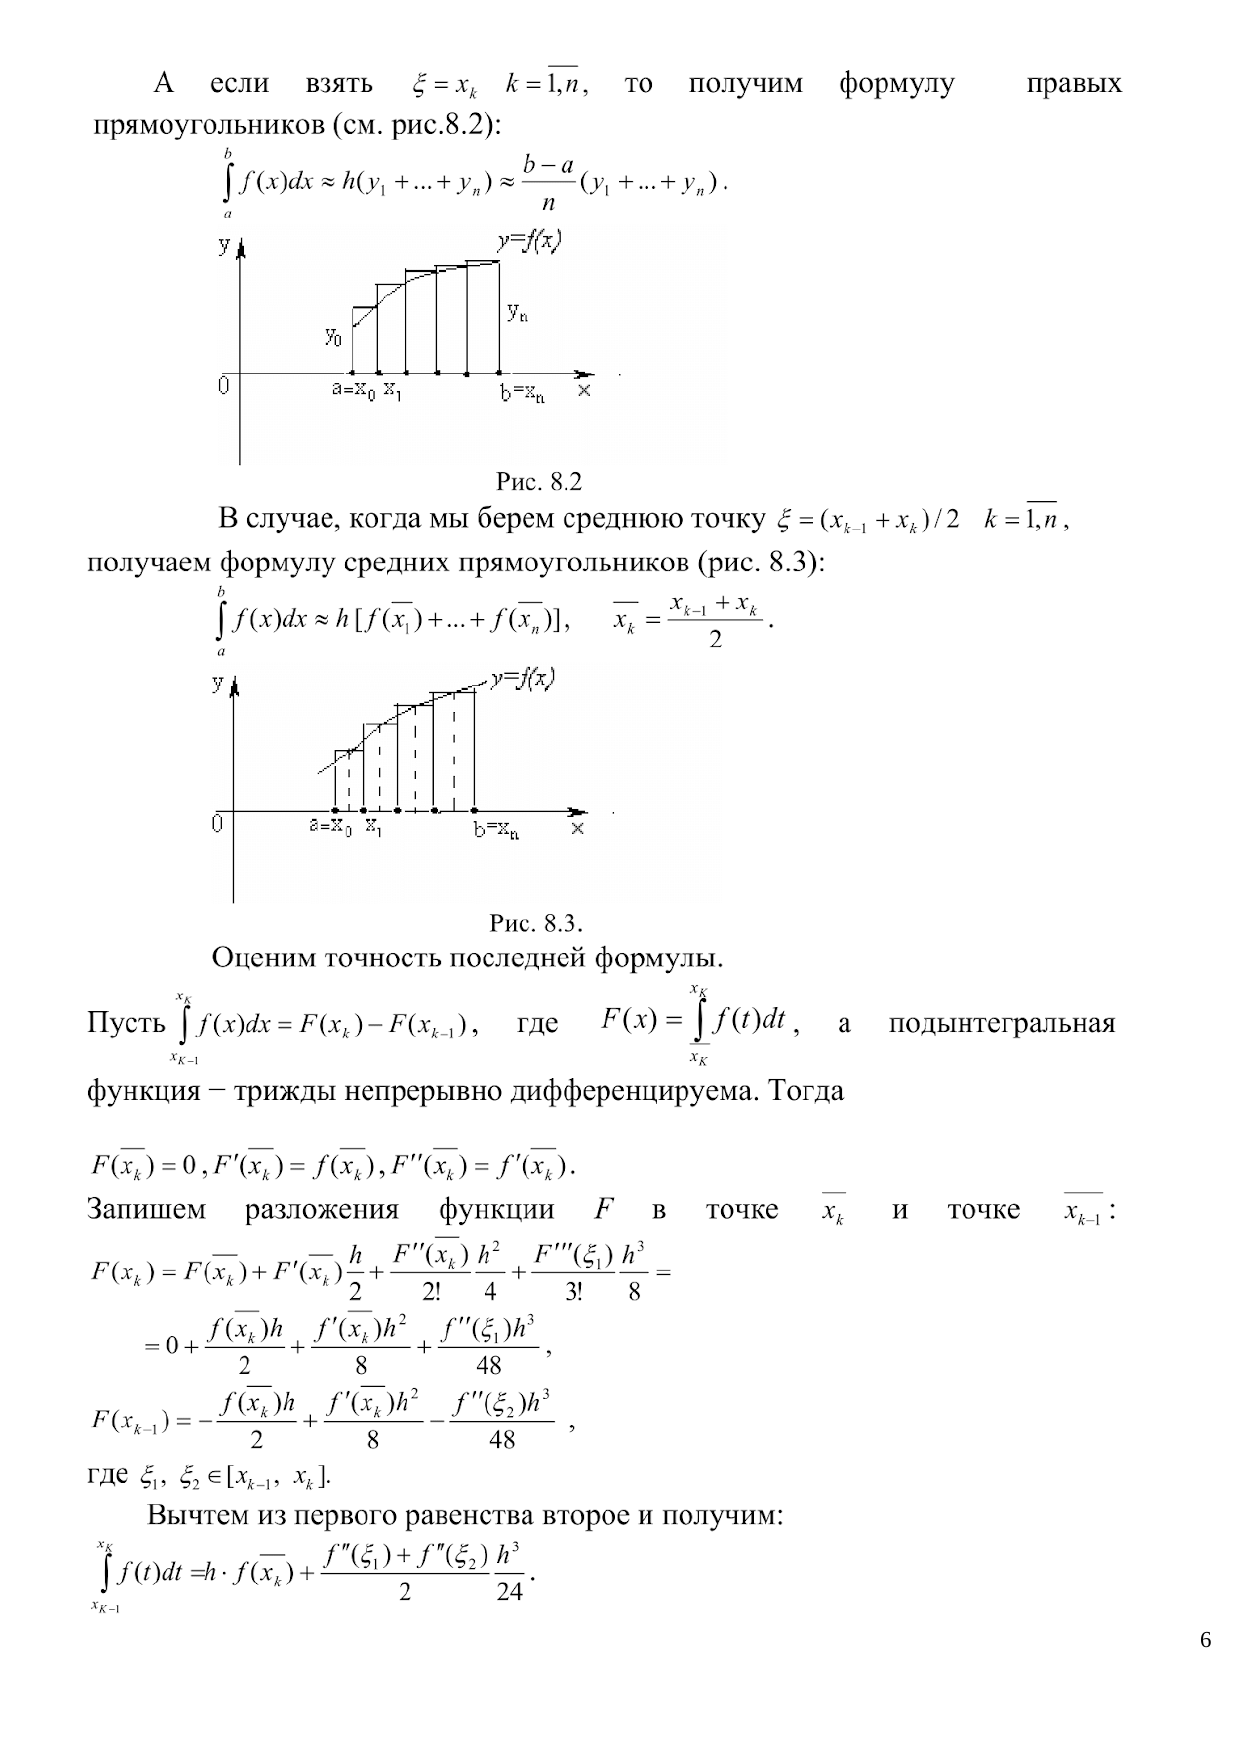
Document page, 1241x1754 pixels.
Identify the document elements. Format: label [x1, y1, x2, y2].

picture [87, 62, 1125, 1622]
